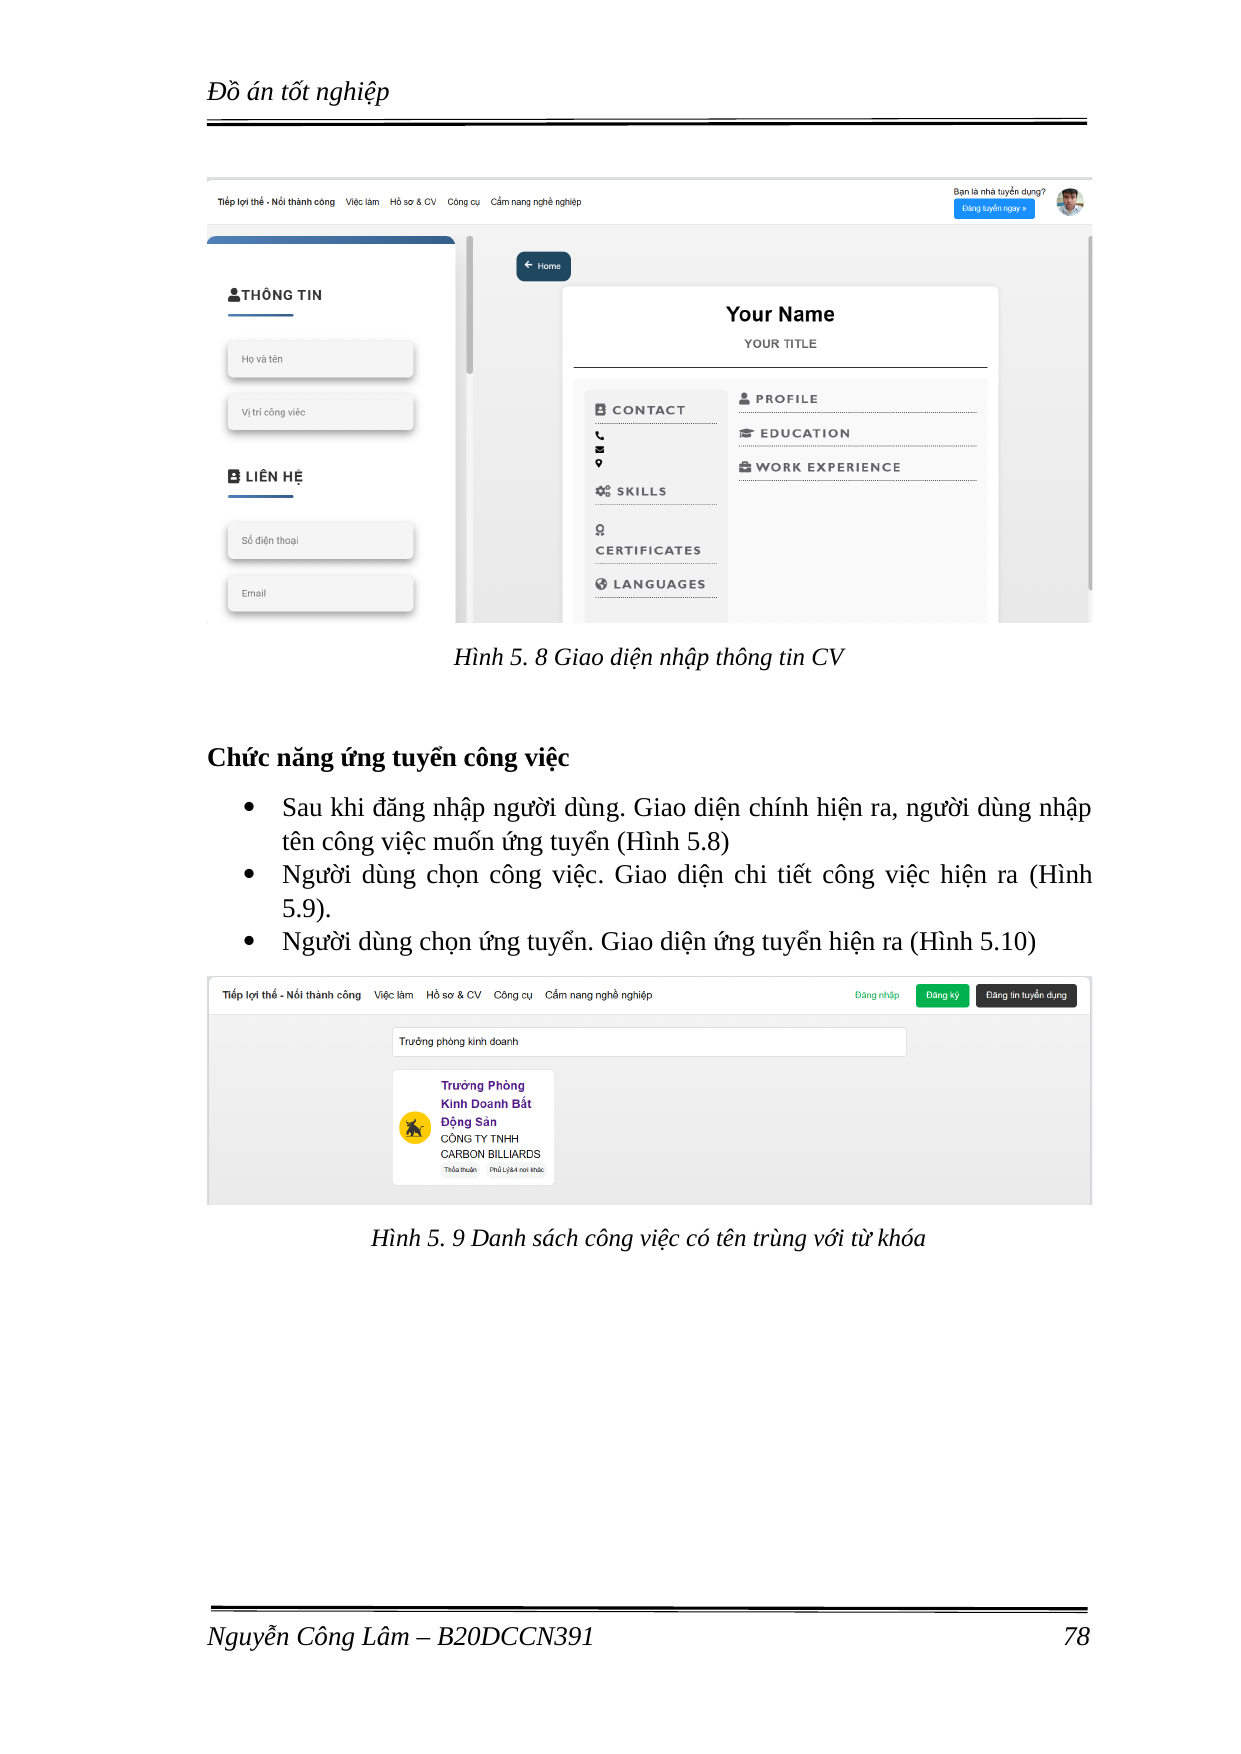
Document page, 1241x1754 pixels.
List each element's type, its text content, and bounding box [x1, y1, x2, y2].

text Hình 5. 8 Giao diện nhập thông tin CV [207, 642, 1092, 671]
list Người dùng chọn ứng tuyển. Giao diện ứng tuyển hiện ra (Hình 5.10) [244, 926, 1092, 957]
text Chức năng ứng tuyển công việc [207, 741, 1092, 772]
list Sau khi đăng nhập người dùng. Giao diện chính hiện ra, người dùng nhập tên công việc muốn ứng tuyển (Hình 5.8) [244, 791, 1092, 856]
text Hình 5. 9 Danh sách công việc có tên trùng với từ khóa [207, 1223, 1092, 1252]
picture [206, 976, 1093, 1205]
picture [206, 177, 1093, 623]
list Người dùng chọn công việc. Giao diện chi tiết công việc hiện ra (Hình 5.9). [244, 858, 1092, 923]
